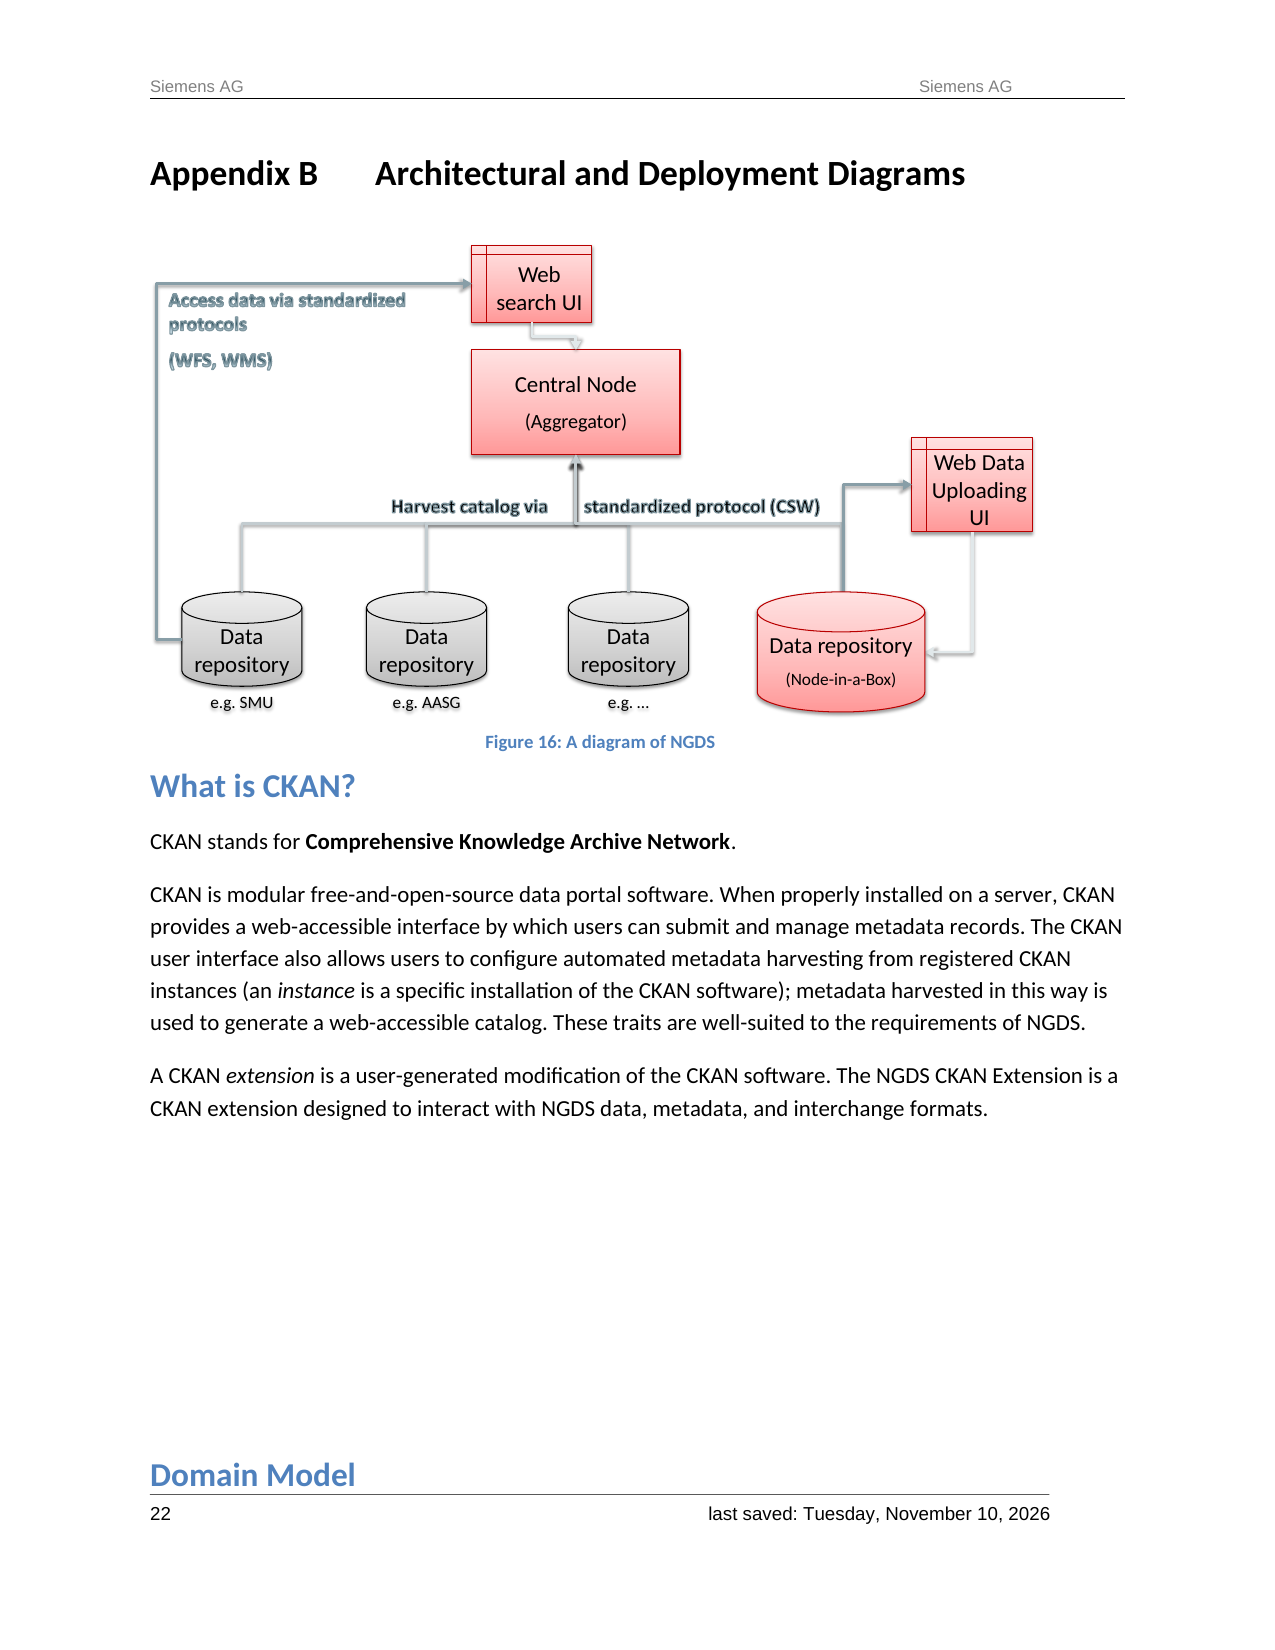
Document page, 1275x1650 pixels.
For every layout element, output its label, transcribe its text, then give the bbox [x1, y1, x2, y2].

text CKAN is modular free-and-open-source data portal software. When properly installed on a server, CKAN provides a web-accessible interface by which users can submit and manage metadata records. The CKAN user interface also allows users to configure automated metadata harvesting from registered CKAN instances (an instance is a specific installation of the CKAN software); metadata harvested in this way is used to generate a web-accessible catalog. These traits are well-suited to the requirements of NGDS. [150, 880, 1125, 1037]
text What is CKAN? [150, 243, 1125, 806]
subtitle Architectural and Deployment Diagrams [150, 151, 1125, 194]
text A CKAN extension is a user-generated modification of the CKAN software. The NGDS CKAN Extension is a CKAN extension designed to interact with NGDS data, metadata, and interchange formats. [150, 1062, 1125, 1122]
text CKAN stands for Comprehensive Knowledge Archive Network. [150, 827, 1125, 855]
subtitle Domain Model [150, 1454, 1125, 1495]
